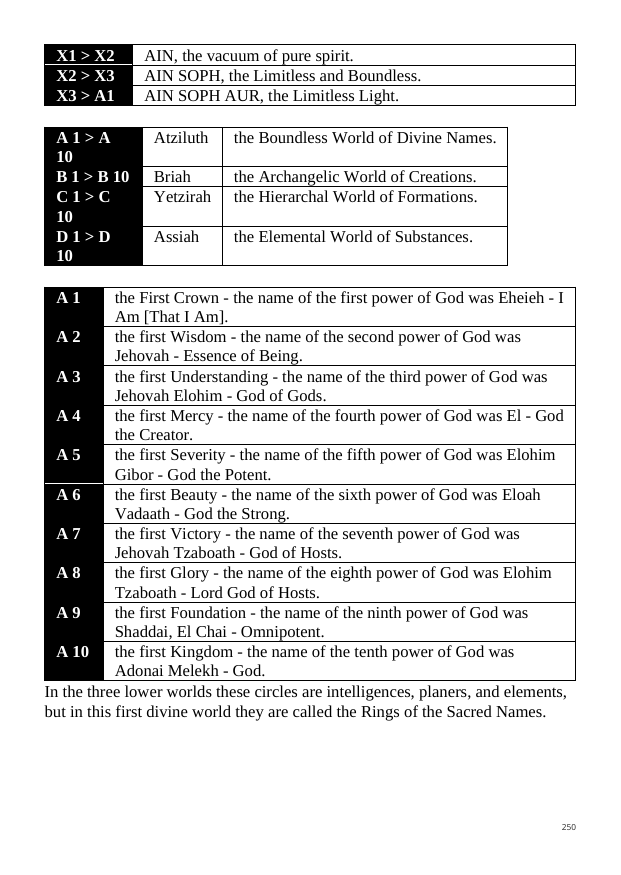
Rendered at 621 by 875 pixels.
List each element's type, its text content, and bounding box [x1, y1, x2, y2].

table_cell Assiah [143, 227, 222, 265]
table_header the Boundless World of Divine Names. [223, 128, 507, 166]
table_cell the first Mercy - the name of the fourth power of God was El - God the Creator. [104, 406, 575, 444]
table_header the First Crown - the name of the first power of God was Eheieh - I Am [That I Am]. [104, 288, 575, 326]
table_header A 1 [45, 288, 103, 326]
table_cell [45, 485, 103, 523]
table_header X1 > X2 [45, 45, 132, 64]
text In the three lower worlds these circles are intelligences, planers, and elements, but in this first divine world they are called the Rings of the Sacred Names. [44, 681, 576, 721]
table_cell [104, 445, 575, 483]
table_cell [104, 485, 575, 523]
table_cell A 3 [45, 366, 103, 405]
table_cell the Archangelic World of Creations. [223, 167, 507, 186]
table_cell X3 > A1 [45, 86, 132, 105]
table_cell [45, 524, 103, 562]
table_header Atziluth [143, 128, 222, 166]
table_cell X2 > X3 [45, 66, 132, 85]
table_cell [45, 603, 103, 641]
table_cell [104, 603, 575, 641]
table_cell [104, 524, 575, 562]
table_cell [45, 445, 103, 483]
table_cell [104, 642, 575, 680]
table_header AIN, the vacuum of pure spirit. [133, 45, 575, 64]
table_cell the first Wisdom - the name of the second power of God was Jehovah - Essence of Being. [104, 327, 575, 365]
table_cell D 1 > D 10 [45, 227, 142, 265]
table_cell Briah [143, 167, 222, 186]
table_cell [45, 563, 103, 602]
table_cell Yetzirah [143, 187, 222, 226]
table_cell B 1 > B 10 [45, 167, 142, 186]
table_cell the first Understanding - the name of the third power of God was Jehovah Elohim - God of Gods. [104, 366, 575, 405]
table_cell AIN SOPH, the Limitless and Boundless. [133, 66, 575, 85]
table_cell C 1 > C 10 [45, 187, 142, 226]
table_cell the Elemental World of Substances. [223, 227, 507, 265]
table_cell the Hierarchal World of Formations. [223, 187, 507, 226]
table_cell AIN SOPH AUR, the Limitless Light. [133, 86, 575, 105]
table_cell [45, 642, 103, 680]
table_header A 1 > A 10 [45, 128, 142, 166]
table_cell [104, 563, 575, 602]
table_cell A 2 [45, 327, 103, 365]
table_cell A 4 [45, 406, 103, 444]
